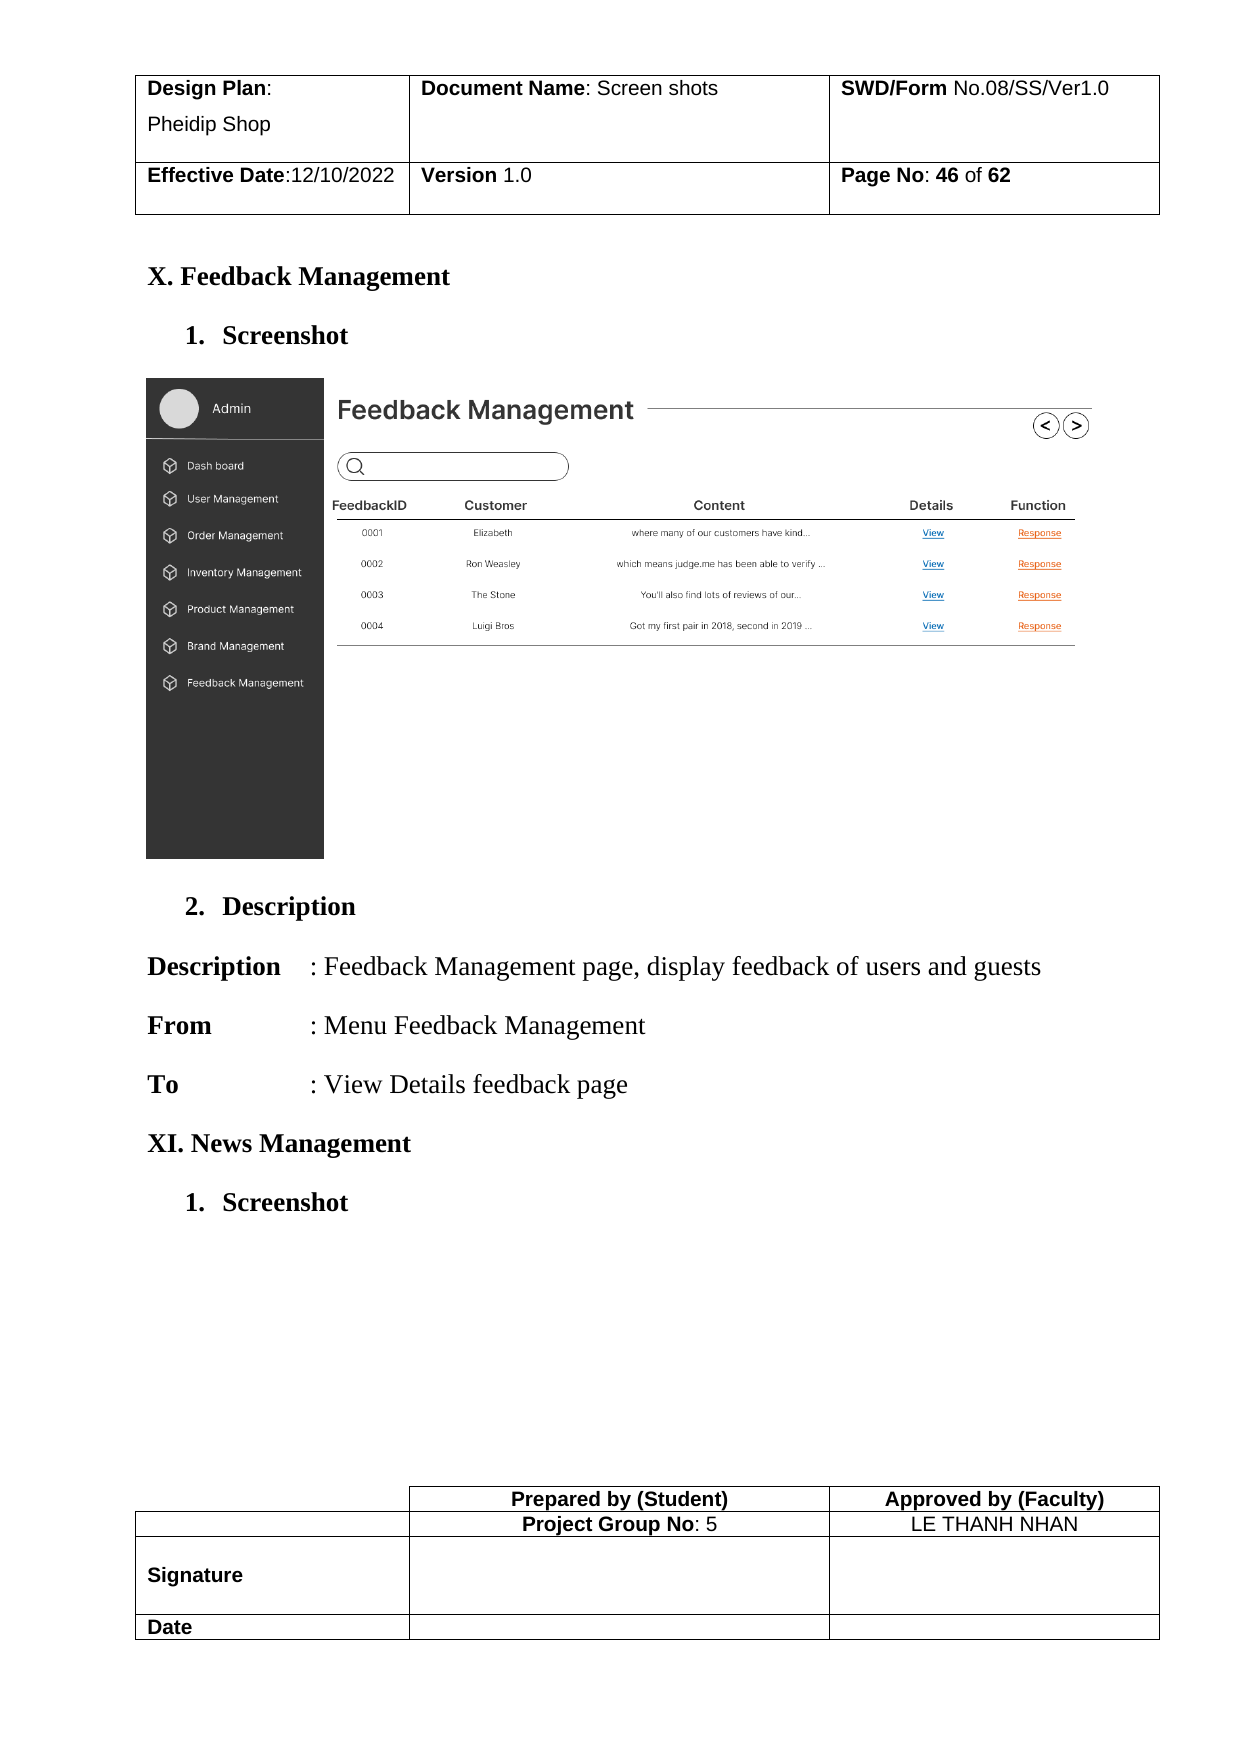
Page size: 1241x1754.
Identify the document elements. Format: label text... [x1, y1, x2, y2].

text To : View Details feedback page [147, 1068, 1093, 1099]
text X. Feedback Management [147, 260, 1093, 291]
text Description : Feedback Management page, display feedback of users and guests [147, 950, 1093, 981]
list Screenshot [184, 1186, 1093, 1217]
list Screenshot [184, 319, 1093, 351]
text From : Menu Feedback Management [147, 1009, 1093, 1040]
picture [146, 378, 1092, 859]
text XI. News Management [147, 1127, 1093, 1158]
list Description [184, 891, 1093, 922]
